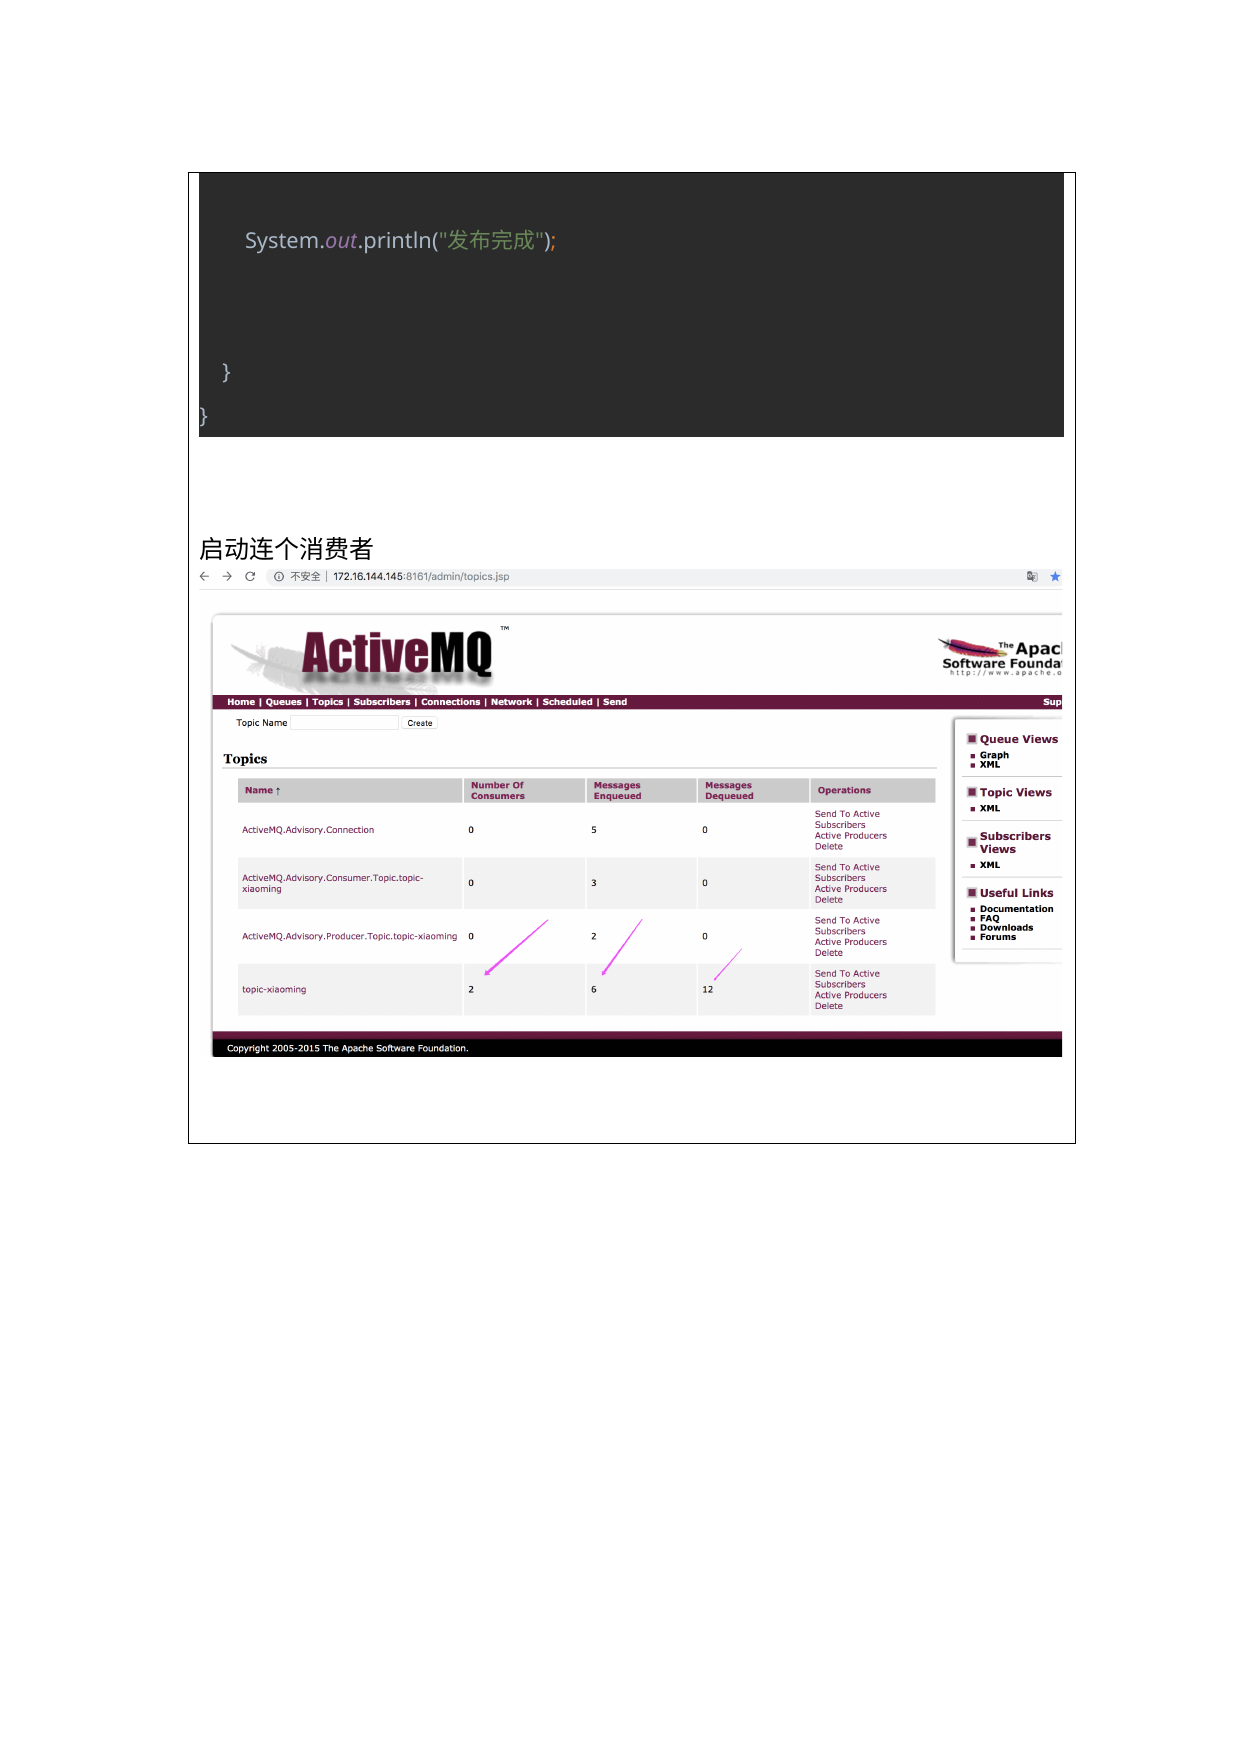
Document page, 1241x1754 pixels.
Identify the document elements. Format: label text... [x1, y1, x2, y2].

picture [199, 569, 1063, 1057]
